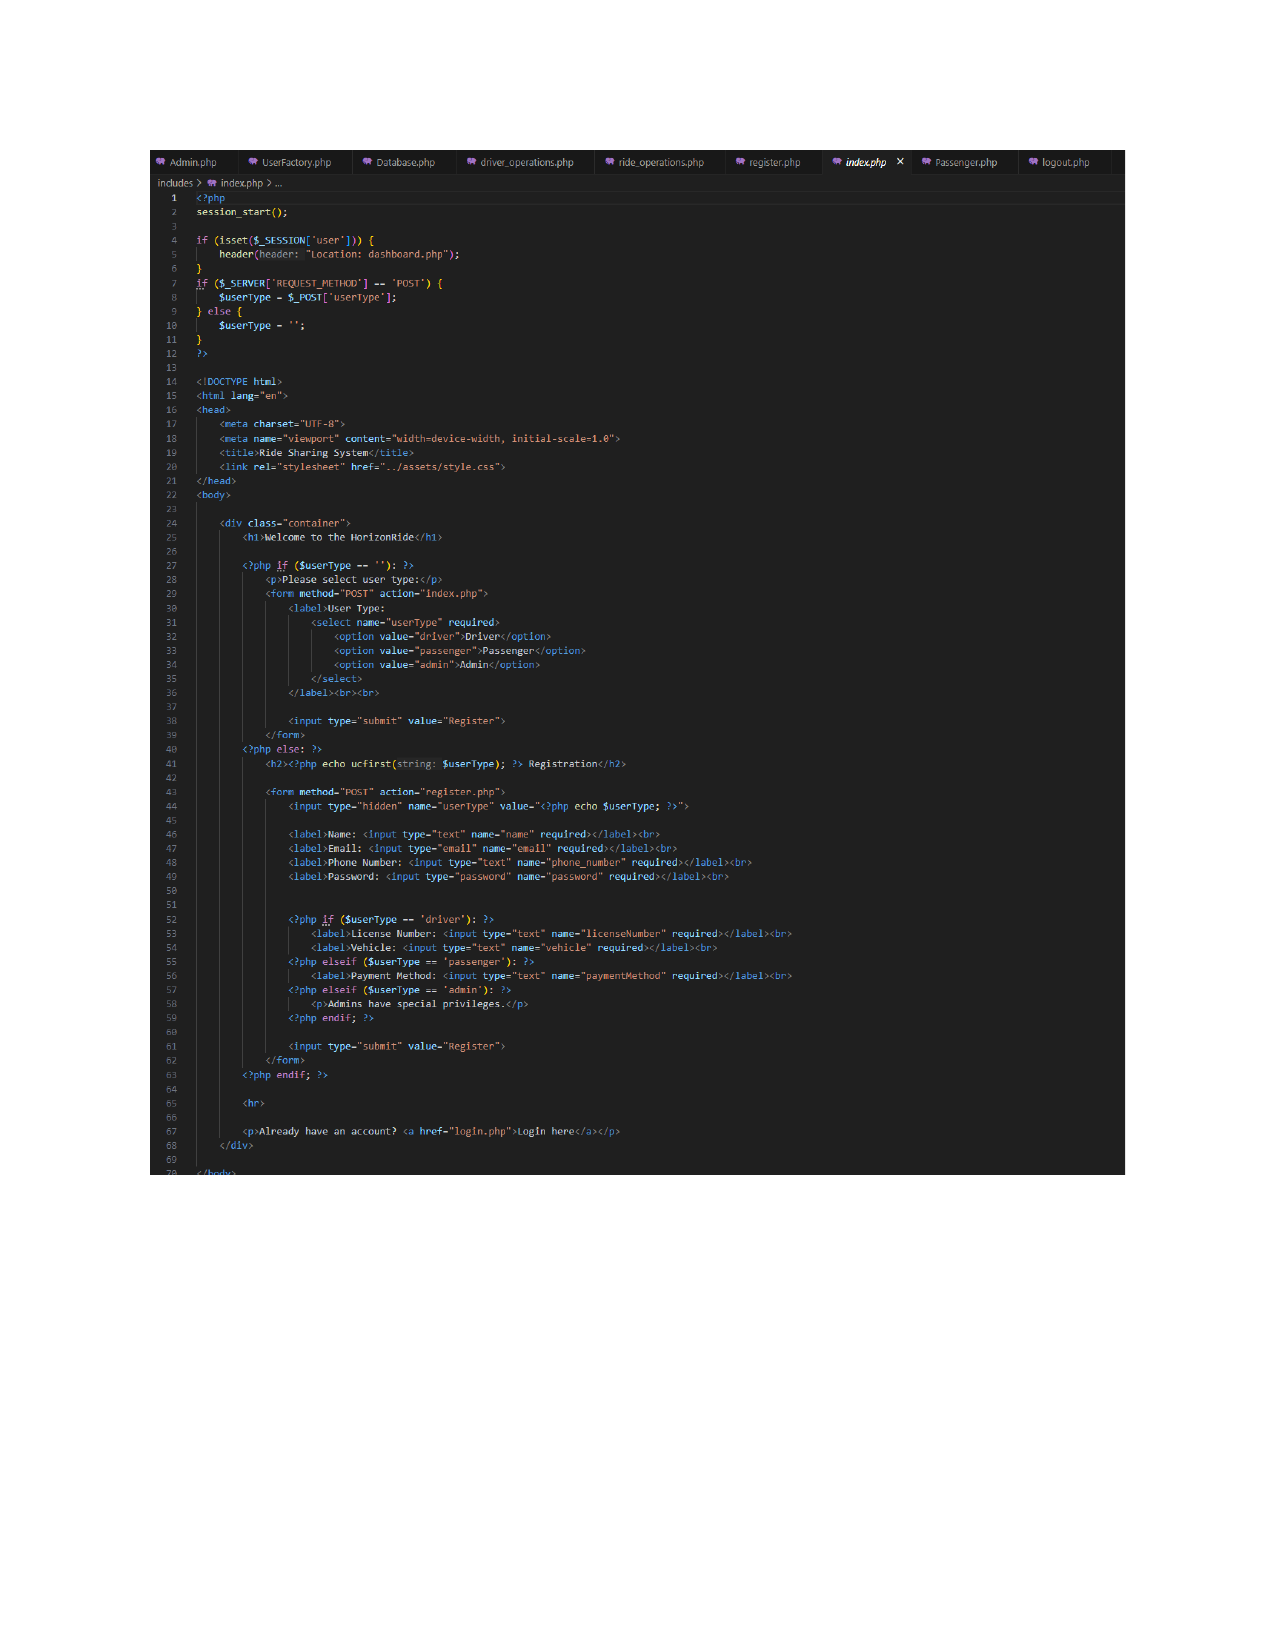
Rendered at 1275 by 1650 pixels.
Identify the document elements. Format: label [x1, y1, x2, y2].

picture [150, 150, 1125, 1175]
